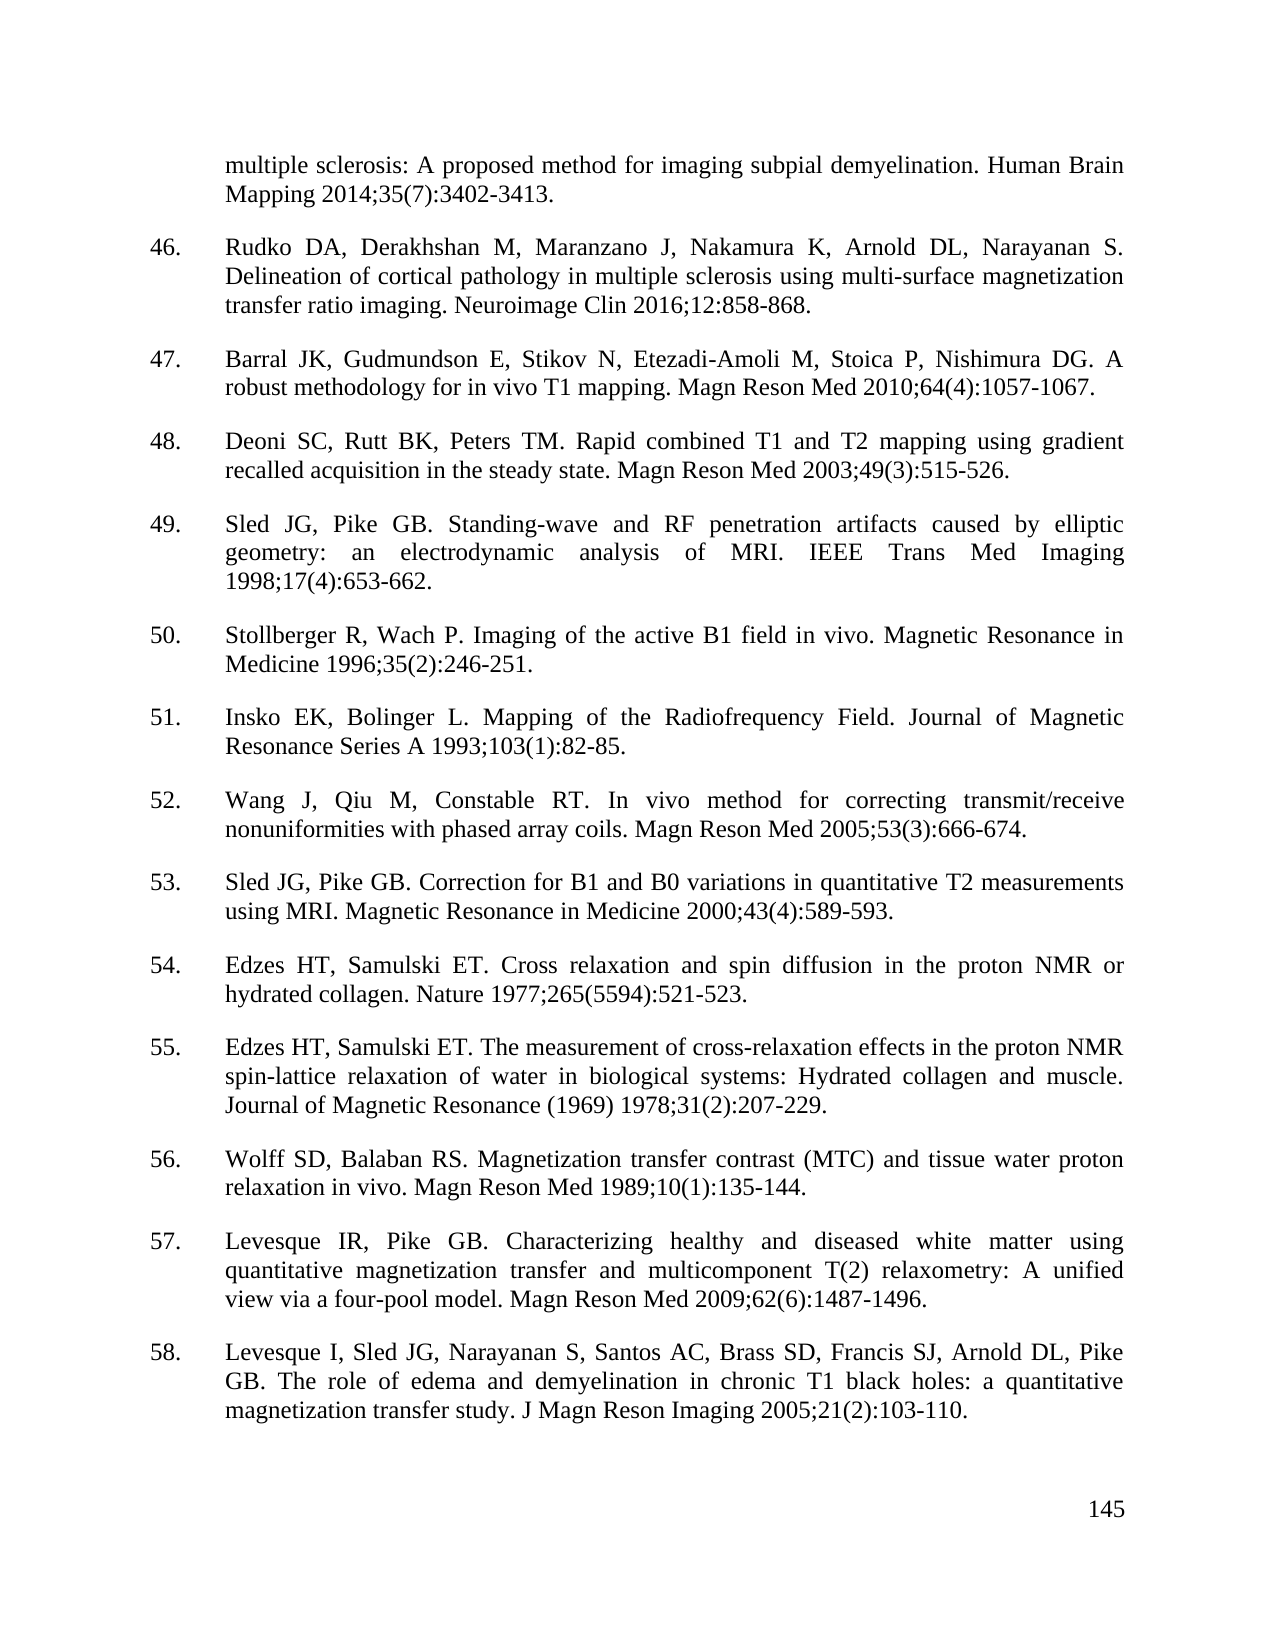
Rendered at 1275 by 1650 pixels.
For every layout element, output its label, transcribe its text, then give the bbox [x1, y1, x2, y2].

text 55. Edzes HT, Samulski ET. The measurement of cross-relaxation effects in the proton NMR spin-lattice relaxation of water in biological systems: Hydrated collagen and muscle. Journal of Magnetic Resonance (1969) 1978;31(2):207-229. [150, 1032, 1125, 1119]
text 56. Wolff SD, Balaban RS. Magnetization transfer contrast (MTC) and tissue water proton relaxation in vivo. Magn Reson Med 1989;10(1):135-144. [150, 1144, 1125, 1201]
text 46. Rudko DA, Derakhshan M, Maranzano J, Nakamura K, Arnold DL, Narayanan S. Delineation of cortical pathology in multiple sclerosis using multi-surface magnetization transfer ratio imaging. Neuroimage Clin 2016;12:858-868. [150, 232, 1125, 319]
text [150, 150, 1125, 207]
text 54. Edzes HT, Samulski ET. Cross relaxation and spin diffusion in the proton NMR or hydrated collagen. Nature 1977;265(5594):521-523. [150, 950, 1125, 1007]
text 58. Levesque I, Sled JG, Narayanan S, Santos AC, Brass SD, Francis SJ, Arnold DL, Pike GB. The role of edema and demyelination in chronic T1 black holes: a quantitative magnetization transfer study. J Magn Reson Imaging 2005;21(2):103-110. [150, 1337, 1125, 1424]
text 49. Sled JG, Pike GB. Standing-wave and RF penetration artifacts caused by elliptic geometry: an electrodynamic analysis of MRI. IEEE Trans Med Imaging 1998;17(4):653-662. [150, 509, 1125, 595]
text 48. Deoni SC, Rutt BK, Peters TM. Rapid combined T1 and T2 mapping using gradient recalled acquisition in the steady state. Magn Reson Med 2003;49(3):515-526. [150, 426, 1125, 484]
text 50. Stollberger R, Wach P. Imaging of the active B1 field in vivo. Magnetic Resonance in Medicine 1996;35(2):246-251. [150, 620, 1125, 677]
text 51. Insko EK, Bolinger L. Mapping of the Radiofrequency Field. Journal of Magnetic Resonance Series A 1993;103(1):82-85. [150, 702, 1125, 760]
text 52. Wang J, Qiu M, Constable RT. In vivo method for correcting transmit/receive nonuniformities with phased array coils. Magn Reson Med 2005;53(3):666-674. [150, 785, 1125, 842]
text 57. Levesque IR, Pike GB. Characterizing healthy and diseased white matter using quantitative magnetization transfer and multicomponent T(2) relaxometry: A unified view via a four-pool model. Magn Reson Med 2009;62(6):1487-1496. [150, 1226, 1125, 1312]
text 47. Barral JK, Gudmundson E, Stikov N, Etezadi-Amoli M, Stoica P, Nishimura DG. A robust methodology for in vivo T1 mapping. Magn Reson Med 2010;64(4):1057-1067. [150, 344, 1125, 401]
text 53. Sled JG, Pike GB. Correction for B1 and B0 variations in quantitative T2 measurements using MRI. Magnetic Resonance in Medicine 2000;43(4):589-593. [150, 867, 1125, 925]
